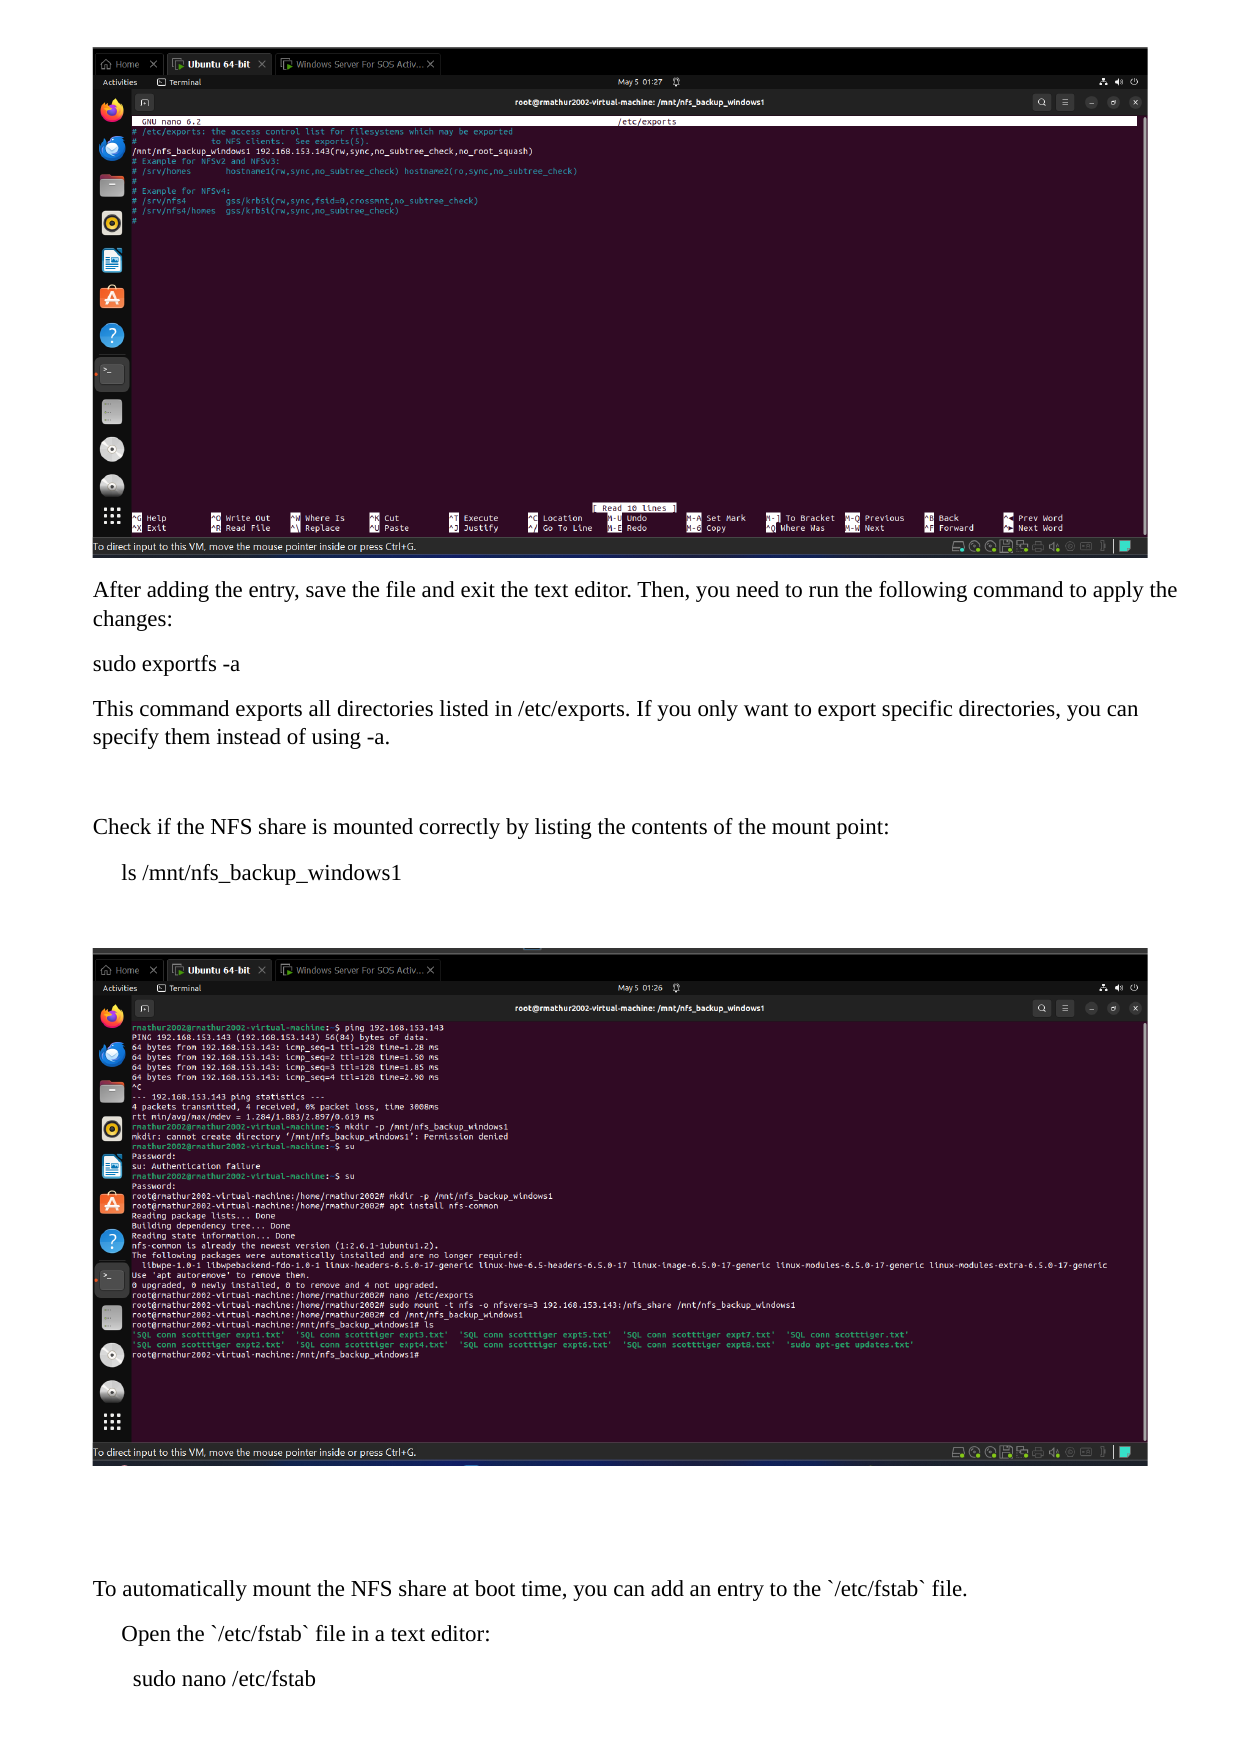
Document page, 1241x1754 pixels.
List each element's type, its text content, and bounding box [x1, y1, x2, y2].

text ls /mnt/nfs_backup_windows1 [93, 858, 1193, 885]
text sudo exportfs -a [93, 650, 1193, 676]
text To automatically mount the NFS share at boot time, you can add an entry to the `/etc/fstab` file. [93, 1575, 1193, 1601]
text Open the `/etc/fstab` file in a text editor: [93, 1620, 1193, 1646]
text sudo nano /etc/fstab [93, 1665, 1193, 1692]
text This command exports all directories listed in /etc/exports. If you only want to export specific directories, you can specify them instead of using -a. [93, 695, 1193, 749]
picture [92, 948, 1148, 1466]
text After adding the entry, save the file and exit the text editor. Then, you need to run the following command to apply the changes: [93, 576, 1193, 631]
picture [92, 47, 1148, 558]
text Check if the NFS share is mounted correctly by listing the contents of the mount point: [93, 813, 1193, 840]
